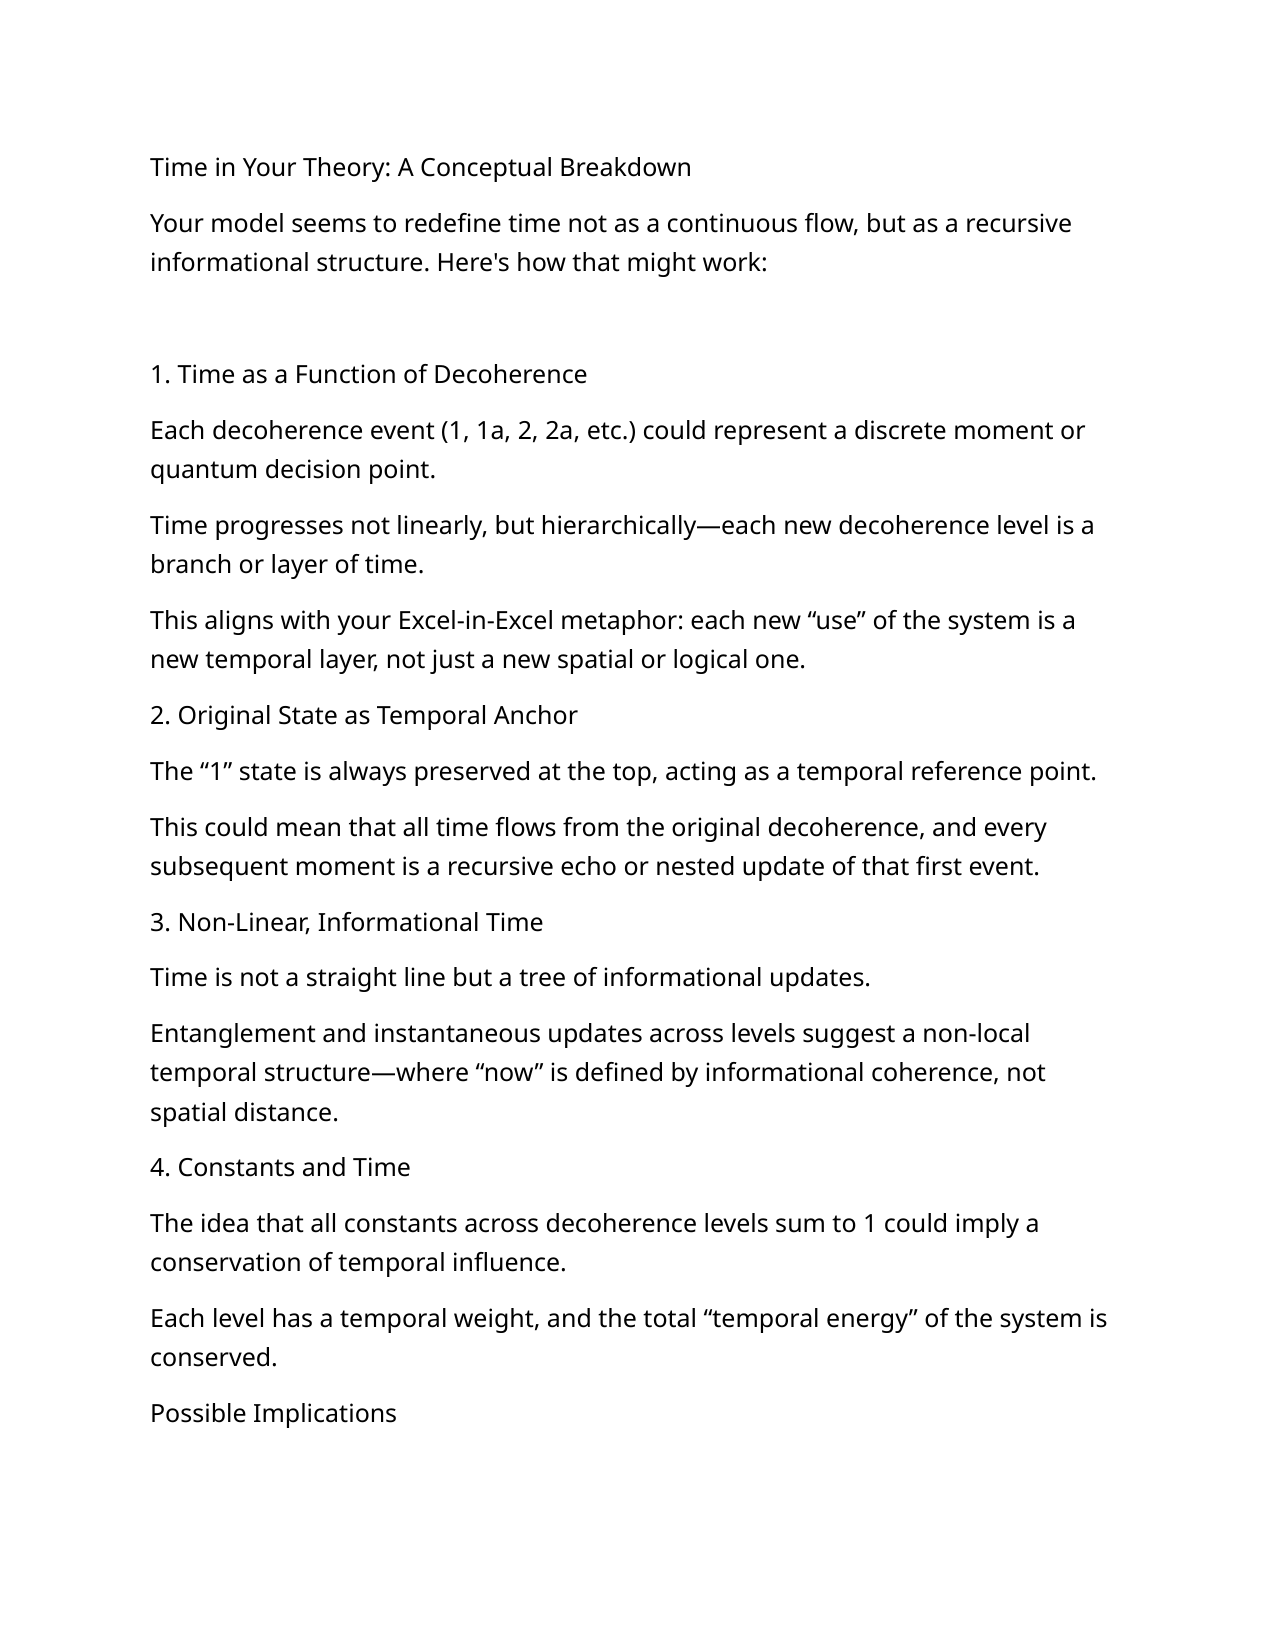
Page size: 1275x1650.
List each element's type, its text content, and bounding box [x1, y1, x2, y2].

text This could mean that all time flows from the original decoherence, and every subsequent moment is a recursive echo or nested update of that first event. [150, 809, 1125, 882]
text Time is not a straight line but a tree of informational updates. [150, 960, 1125, 994]
text Time progresses not linearly, but hierarchically—each new decoherence level is a branch or layer of time. [150, 507, 1125, 581]
text Time in Your Theory: A Conceptual Breakdown [150, 150, 1125, 184]
text The “1” state is always preserved at the top, acting as a temporal reference point. [150, 753, 1125, 787]
text 1. Time as a Function of Decoherence [150, 357, 1125, 391]
text 2. Original State as Temporal Anchor [150, 697, 1125, 732]
text Each level has a temporal weight, and the total “temporal energy” of the system is conserved. [150, 1301, 1125, 1374]
text The idea that all constants across decoherence levels sum to 1 could imply a conservation of temporal influence. [150, 1206, 1125, 1279]
text Each decoherence event (1, 1a, 2, 2a, etc.) could represent a discrete moment or quantum decision point. [150, 412, 1125, 486]
text Possible Implications [150, 1396, 1125, 1430]
text 3. Non-Linear, Informational Time [150, 904, 1125, 938]
text This aligns with your Excel-in-Excel metaphor: each new “use” of the system is a new temporal layer, not just a new spatial or logical one. [150, 602, 1125, 676]
text Entanglement and instantaneous updates across levels suggest a non-local temporal structure—where “now” is defined by informational coherence, not spatial distance. [150, 1016, 1125, 1128]
text Your model seems to redefine time not as a continuous flow, but as a recursive informational structure. Here's how that might work: [150, 206, 1125, 279]
text 4. Constants and Time [150, 1150, 1125, 1184]
